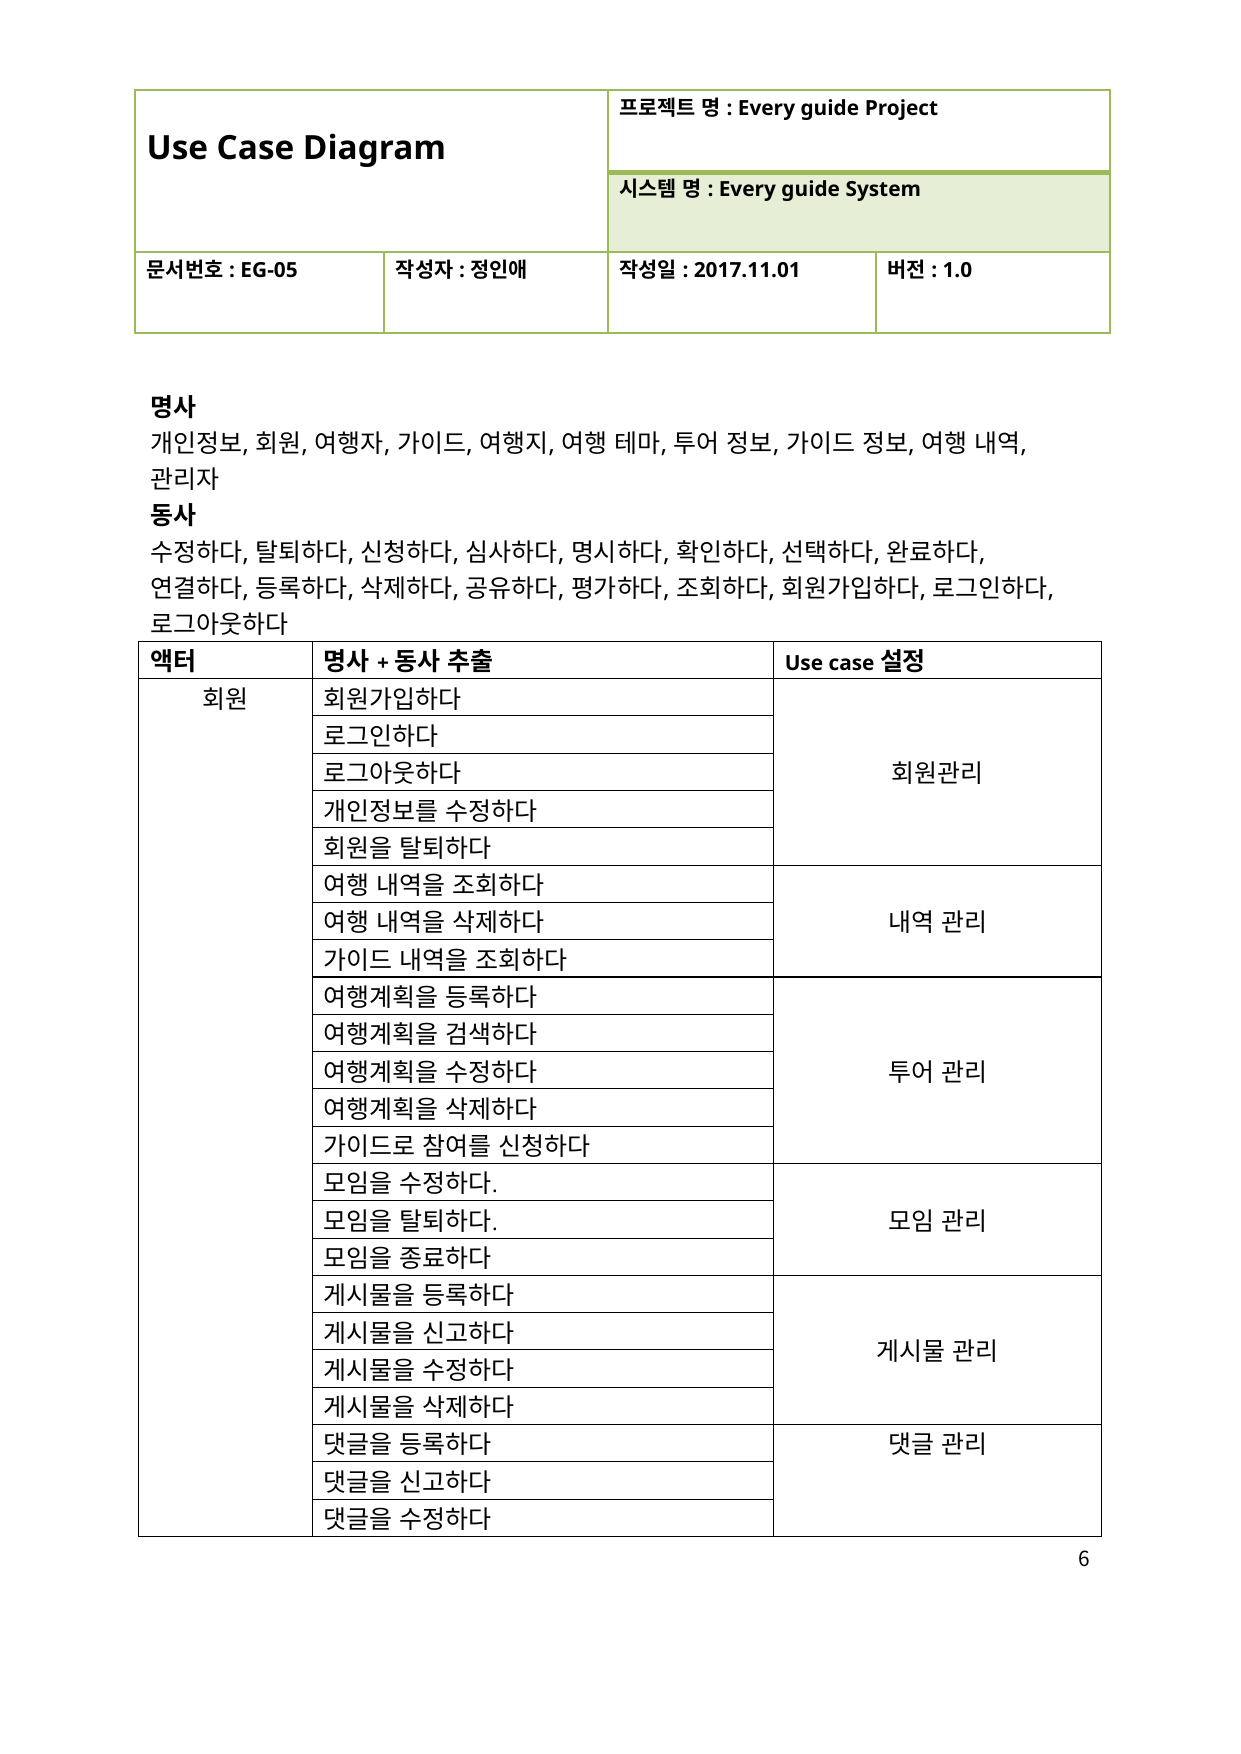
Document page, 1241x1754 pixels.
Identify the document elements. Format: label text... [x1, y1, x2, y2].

table_cell 게시물을 삭제하다 [313, 1388, 773, 1424]
table_cell 여행계획을 등록하다 [313, 978, 773, 1014]
table_cell 투어 관리 [774, 978, 1101, 1163]
table_cell 모임을 수정하다. [313, 1164, 773, 1200]
text 동사 [150, 496, 1090, 532]
table_cell 가이드 내역을 조회하다 [313, 940, 773, 976]
table_header 액터 [139, 642, 312, 678]
table_cell 여행계획을 검색하다 [313, 1015, 773, 1051]
table_header 명사 + 동사 추출 [313, 642, 773, 678]
table_cell 게시물을 신고하다 [313, 1313, 773, 1349]
table_cell 개인정보를 수정하다 [313, 791, 773, 827]
table_cell 게시물을 수정하다 [313, 1350, 773, 1387]
table_cell 로그아웃하다 [313, 754, 773, 790]
text 명사 [150, 387, 1090, 423]
table_cell 모임 관리 [774, 1164, 1101, 1275]
table_cell 여행 내역을 삭제하다 [313, 903, 773, 939]
table_cell 게시물 관리 [774, 1276, 1101, 1424]
text 개인정보, 회원, 여행자, 가이드, 여행지, 여행 테마, 투어 정보, 가이드 정보, 여행 내역, 관리자 [150, 423, 1090, 496]
table_header Use case 설정 [774, 642, 1101, 678]
table_cell 모임을 탈퇴하다. [313, 1201, 773, 1237]
table_cell 여행계획을 수정하다 [313, 1052, 773, 1088]
table_cell 댓글 관리 [774, 1425, 1101, 1536]
table_cell 가이드로 참여를 신청하다 [313, 1127, 773, 1163]
text 수정하다, 탈퇴하다, 신청하다, 심사하다, 명시하다, 확인하다, 선택하다, 완료하다, 연결하다, 등록하다, 삭제하다, 공유하다, 평가하다, 조회하다, 회원가입하다, 로그인하다, 로그아웃하다 [150, 532, 1090, 641]
table_cell 로그인하다 [313, 716, 773, 753]
table_cell 여행계획을 삭제하다 [313, 1089, 773, 1126]
table_cell 회원을 탈퇴하다 [313, 828, 773, 864]
table_cell 내역 관리 [774, 866, 1101, 976]
table_cell 댓글을 등록하다 [313, 1425, 773, 1461]
table_cell 댓글을 신고하다 [313, 1462, 773, 1498]
table_cell 회원 [139, 679, 312, 1536]
table_cell 여행 내역을 조회하다 [313, 866, 773, 902]
table_cell 게시물을 등록하다 [313, 1276, 773, 1312]
table_cell 모임을 종료하다 [313, 1239, 773, 1275]
table_cell 회원가입하다 [313, 679, 773, 715]
table_cell 댓글을 수정하다 [313, 1500, 773, 1536]
table_cell 회원관리 [774, 679, 1101, 864]
